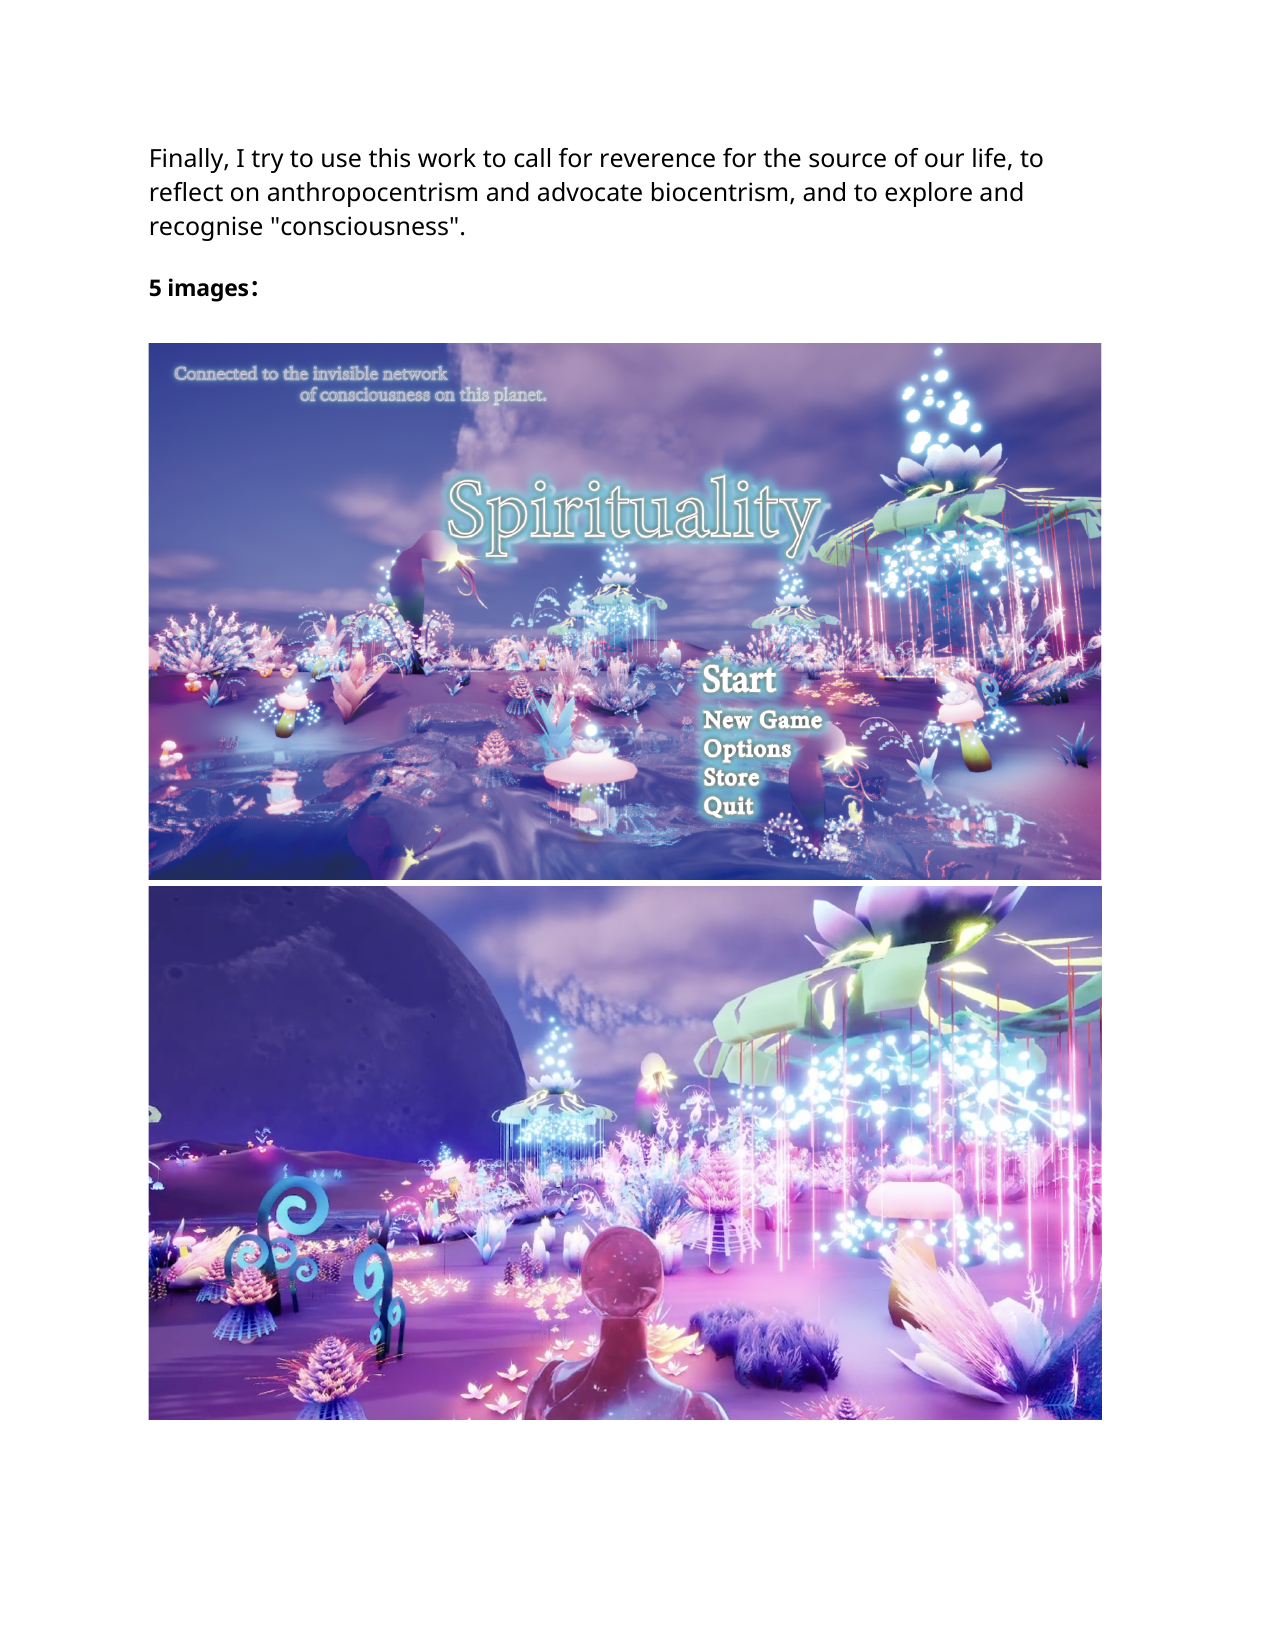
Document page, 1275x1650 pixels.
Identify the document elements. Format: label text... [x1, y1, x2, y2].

text Finally, I try to use this work to call for reverence for the source of our life, to reflect on anthropocentrism and advocate biocentrism, and to explore and recognise "consciousness". [148, 140, 1102, 242]
picture [148, 886, 1102, 1420]
text 5 images： [148, 272, 1102, 306]
picture [148, 343, 1102, 880]
